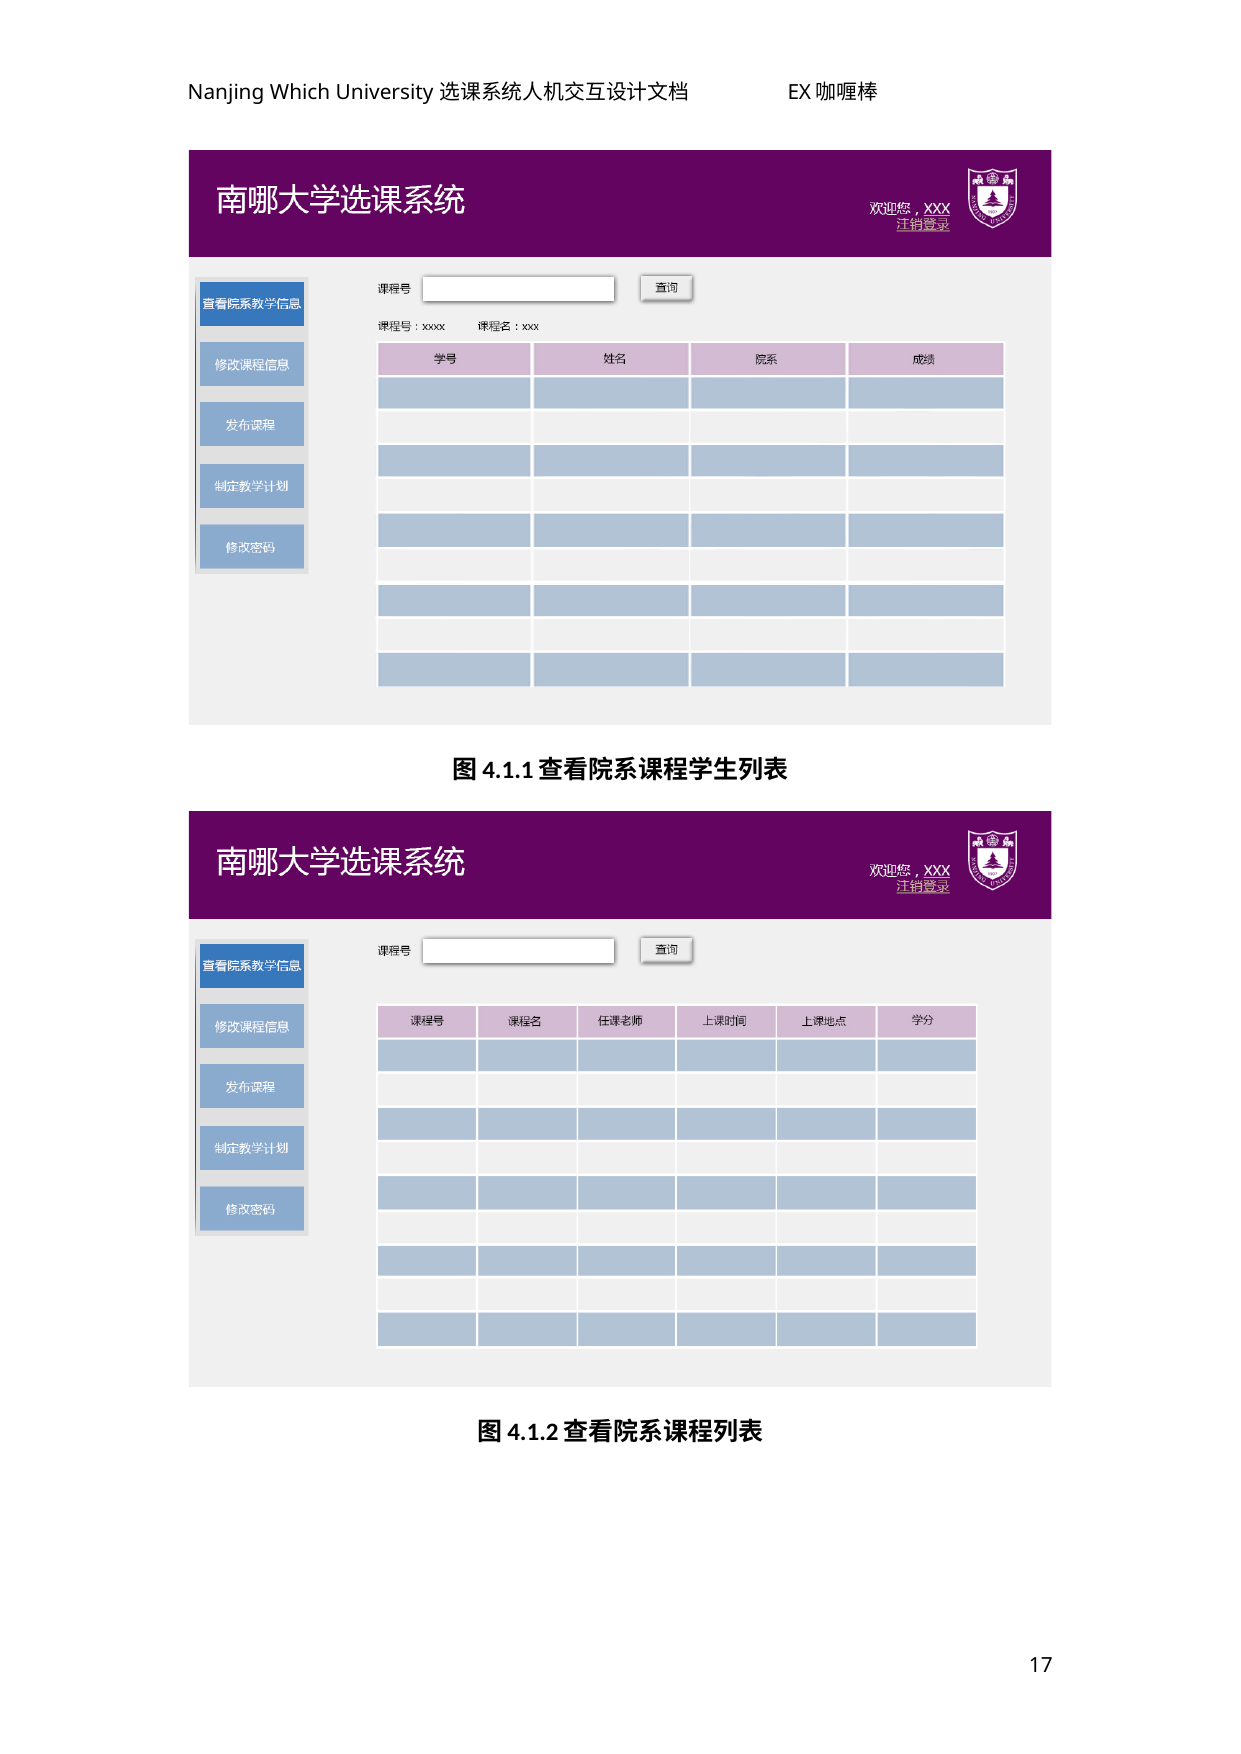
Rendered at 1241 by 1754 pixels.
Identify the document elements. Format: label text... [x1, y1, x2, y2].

text 图4.1.1查看院系课程学生列表 [187, 750, 1053, 786]
picture [188, 150, 1052, 725]
text 图4.1.2查看院系课程列表 [187, 1411, 1053, 1447]
picture [188, 811, 1052, 1387]
